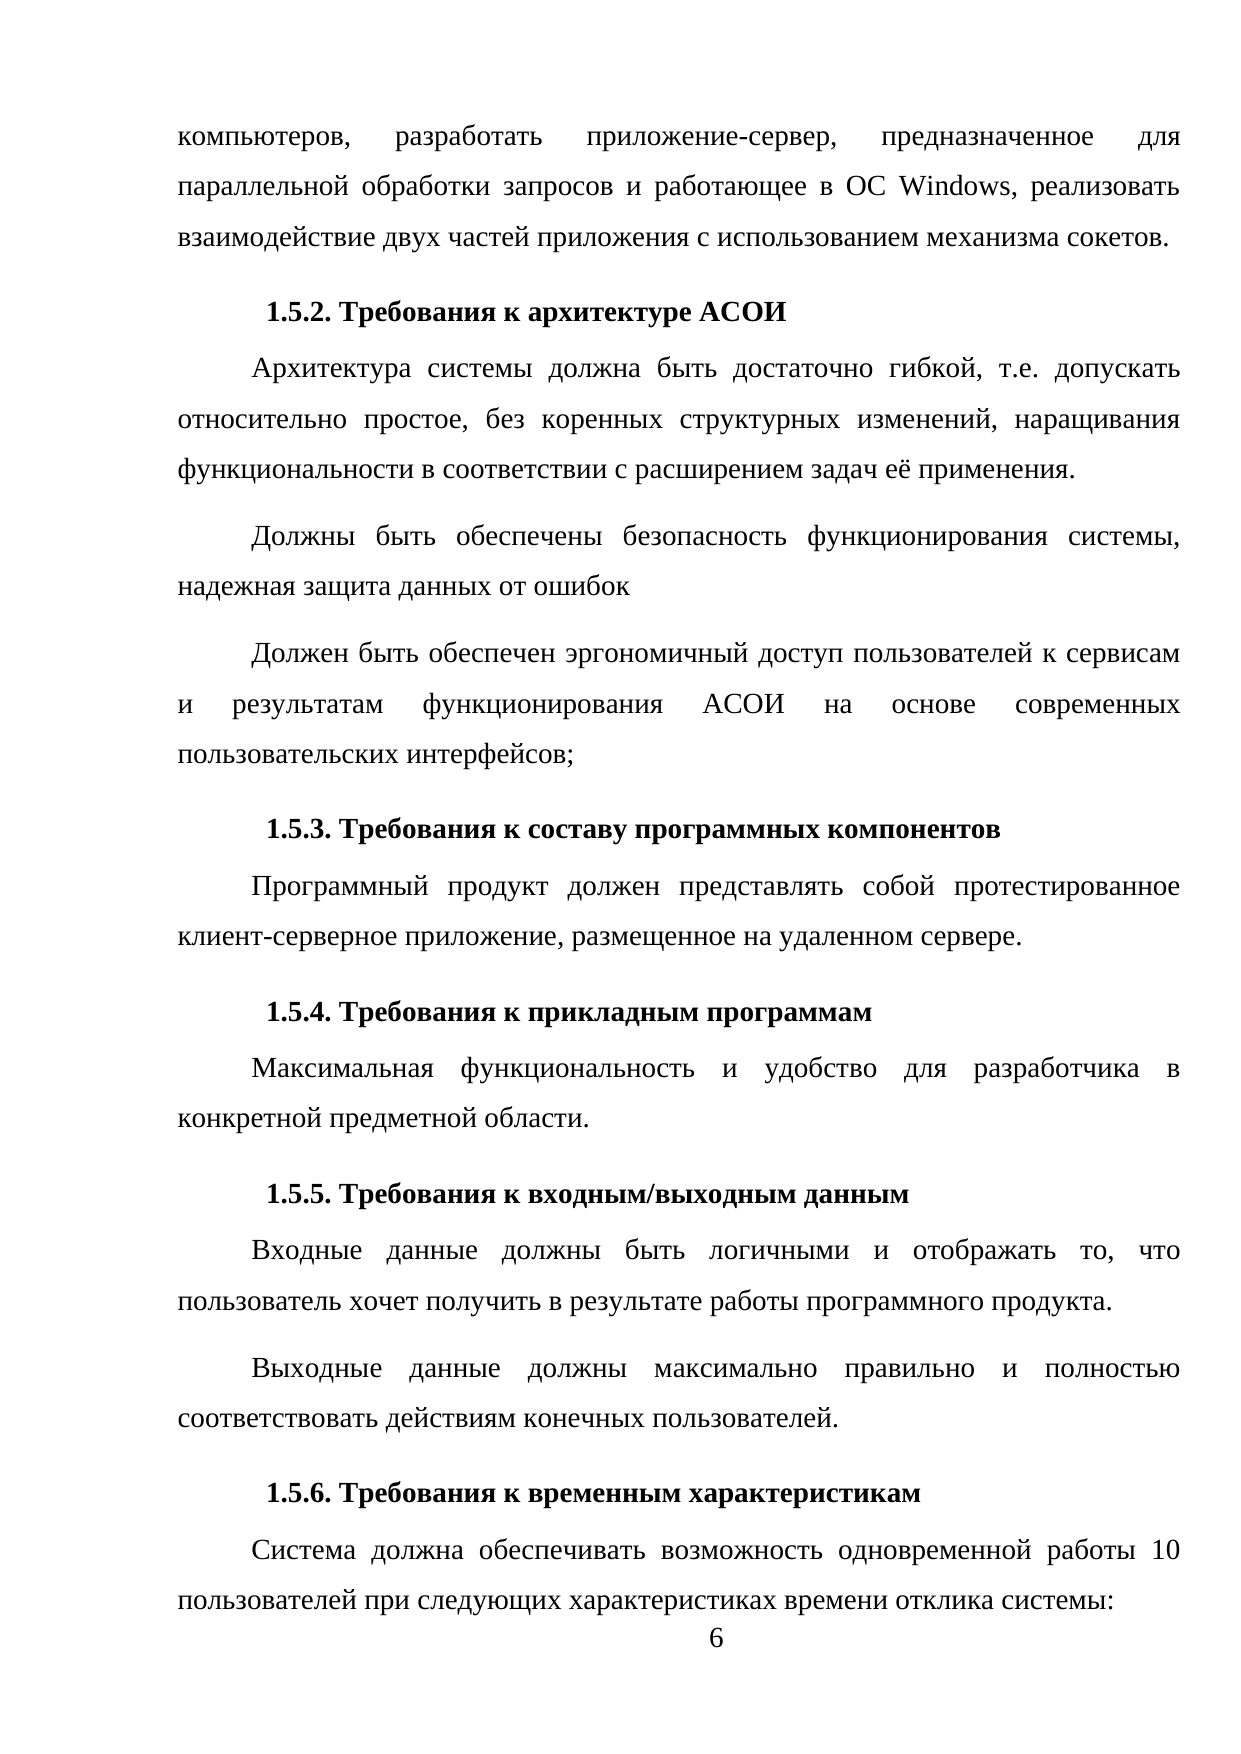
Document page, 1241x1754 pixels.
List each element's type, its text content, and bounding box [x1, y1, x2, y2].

subtitle Требования к архитектуре АСОИ [266, 294, 1181, 328]
text Должен быть обеспечен эргономичный доступ пользователей к сервисам и результатам функционирования АСОИ на основе современных пользовательских интерфейсов; [177, 636, 1181, 770]
text Программный продукт должен представлять собой протестированное клиент-серверное приложение, размещенное на удаленном сервере. [177, 868, 1181, 952]
text Выходные данные должны максимально правильно и полностью соответствовать действиям конечных пользователей. [177, 1350, 1181, 1433]
text Архитектура системы должна быть достаточно гибкой, т.е. допускать относительно простое, без коренных структурных изменений, наращивания функциональности в соответствии с расширением задач её применения. [177, 351, 1181, 485]
text Входные данные должны быть логичными и отображать то, что пользователь хочет получить в результате работы программного продукта. [177, 1232, 1181, 1316]
subtitle Требования к входным/выходным данным [266, 1176, 1181, 1209]
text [177, 118, 1181, 252]
text Должны быть обеспечены безопасность функционирования системы, надежная защита данных от ошибок [177, 518, 1181, 602]
text Максимальная функциональность и удобство для разработчика в конкретной предметной области. [177, 1050, 1181, 1134]
subtitle Требования к составу программных компонентов [266, 811, 1181, 845]
subtitle Требования к временным характеристикам [266, 1475, 1181, 1509]
text Система должна обеспечивать возможность одновременной работы 10 пользователей при следующих характеристиках времени отклика системы: [177, 1532, 1181, 1616]
subtitle Требования к прикладным программам [266, 994, 1181, 1027]
